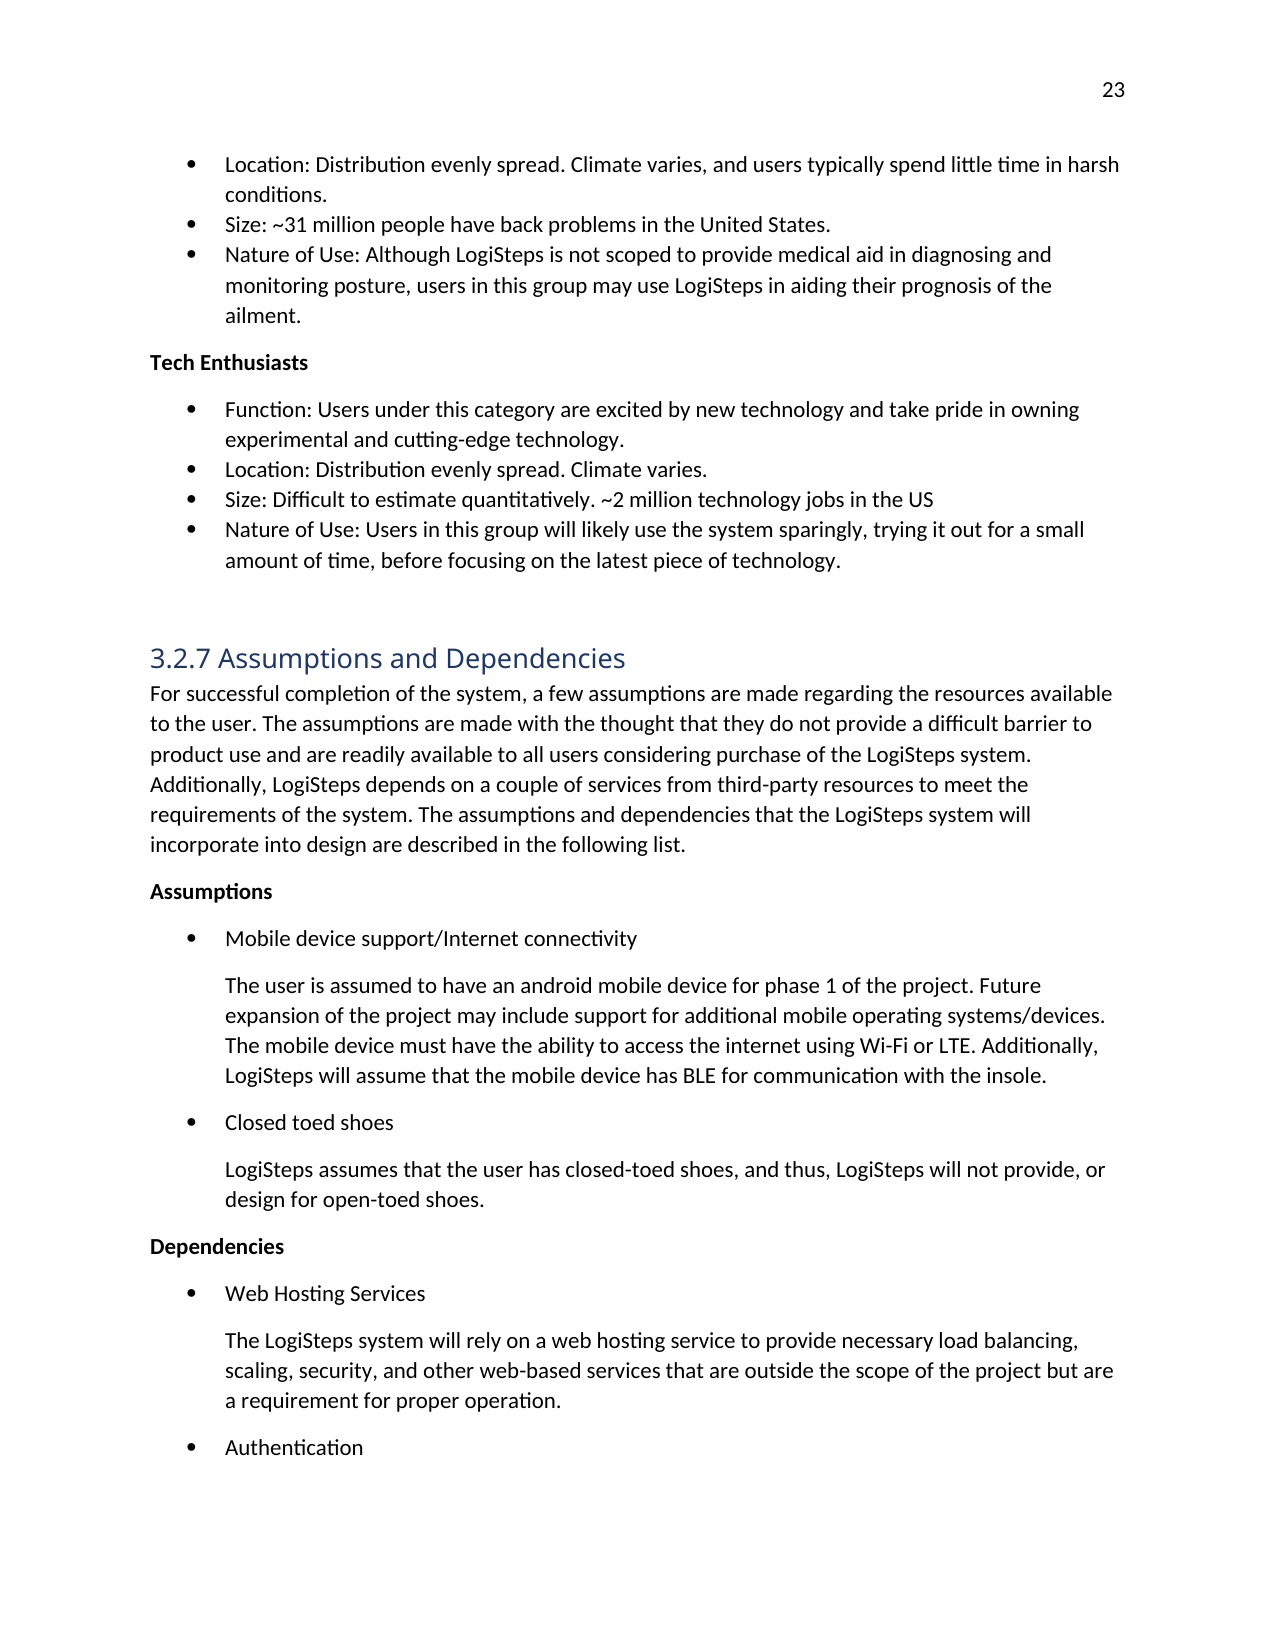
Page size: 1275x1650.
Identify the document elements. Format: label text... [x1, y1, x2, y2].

text Assumptions [150, 877, 1125, 905]
text Dependencies [150, 1232, 1125, 1261]
list Nature of Use: Users in this group will likely use the system sparingly, trying it out for a small amount of time, before focusing on the latest piece of technology. [187, 516, 1125, 574]
list Location: Distribution evenly spread. Climate varies, and users typically spend little time in harsh conditions. [187, 150, 1125, 208]
list Size: Difficult to estimate quantitatively. ~2 million technology jobs in the US [187, 485, 1125, 513]
list Location: Distribution evenly spread. Climate varies. [187, 455, 1125, 483]
list Mobile device support/Internet connectivity [187, 924, 1125, 952]
text The LogiSteps system will rely on a web hosting service to provide necessary load balancing, scaling, security, and other web-based services that are outside the scope of the project but are a requirement for proper operation. [225, 1326, 1125, 1415]
text Tech Enthusiasts [150, 348, 1125, 376]
subtitle 3.2.7 Assumptions and Dependencies [150, 639, 1125, 676]
list Size: ~31 million people have back problems in the United States. [187, 210, 1125, 238]
list Nature of Use: Although LogiSteps is not scoped to provide medical aid in diagnosing and monitoring posture, users in this group may use LogiSteps in aiding their prognosis of the ailment. [187, 241, 1125, 329]
list Web Hosting Services [187, 1279, 1125, 1307]
list Function: Users under this category are excited by new technology and take pride in owning experimental and cutting-edge technology. [187, 395, 1125, 453]
text For successful completion of the system, a few assumptions are made regarding the resources available to the user. The assumptions are made with the thought that they do not provide a difficult barrier to product use and are readily available to all users considering purchase of the LogiSteps system. Additionally, LogiSteps depends on a couple of services from third-party resources to meet the requirements of the system. The assumptions and dependencies that the LogiSteps system will incorporate into design are described in the following list. [150, 679, 1125, 858]
list Closed toed shoes [187, 1108, 1125, 1137]
text LogiSteps assumes that the user has closed-toed shoes, and thus, LogiSteps will not provide, or design for open-toed shoes. [225, 1155, 1125, 1214]
list Authentication [187, 1433, 1125, 1462]
text The user is assumed to have an android mobile device for phase 1 of the project. Future expansion of the project may include support for additional mobile operating systems/devices. The mobile device must have the ability to access the internet using Wi-Fi or LTE. Additionally, LogiSteps will assume that the mobile device has BLE for communication with the insole. [225, 971, 1125, 1090]
